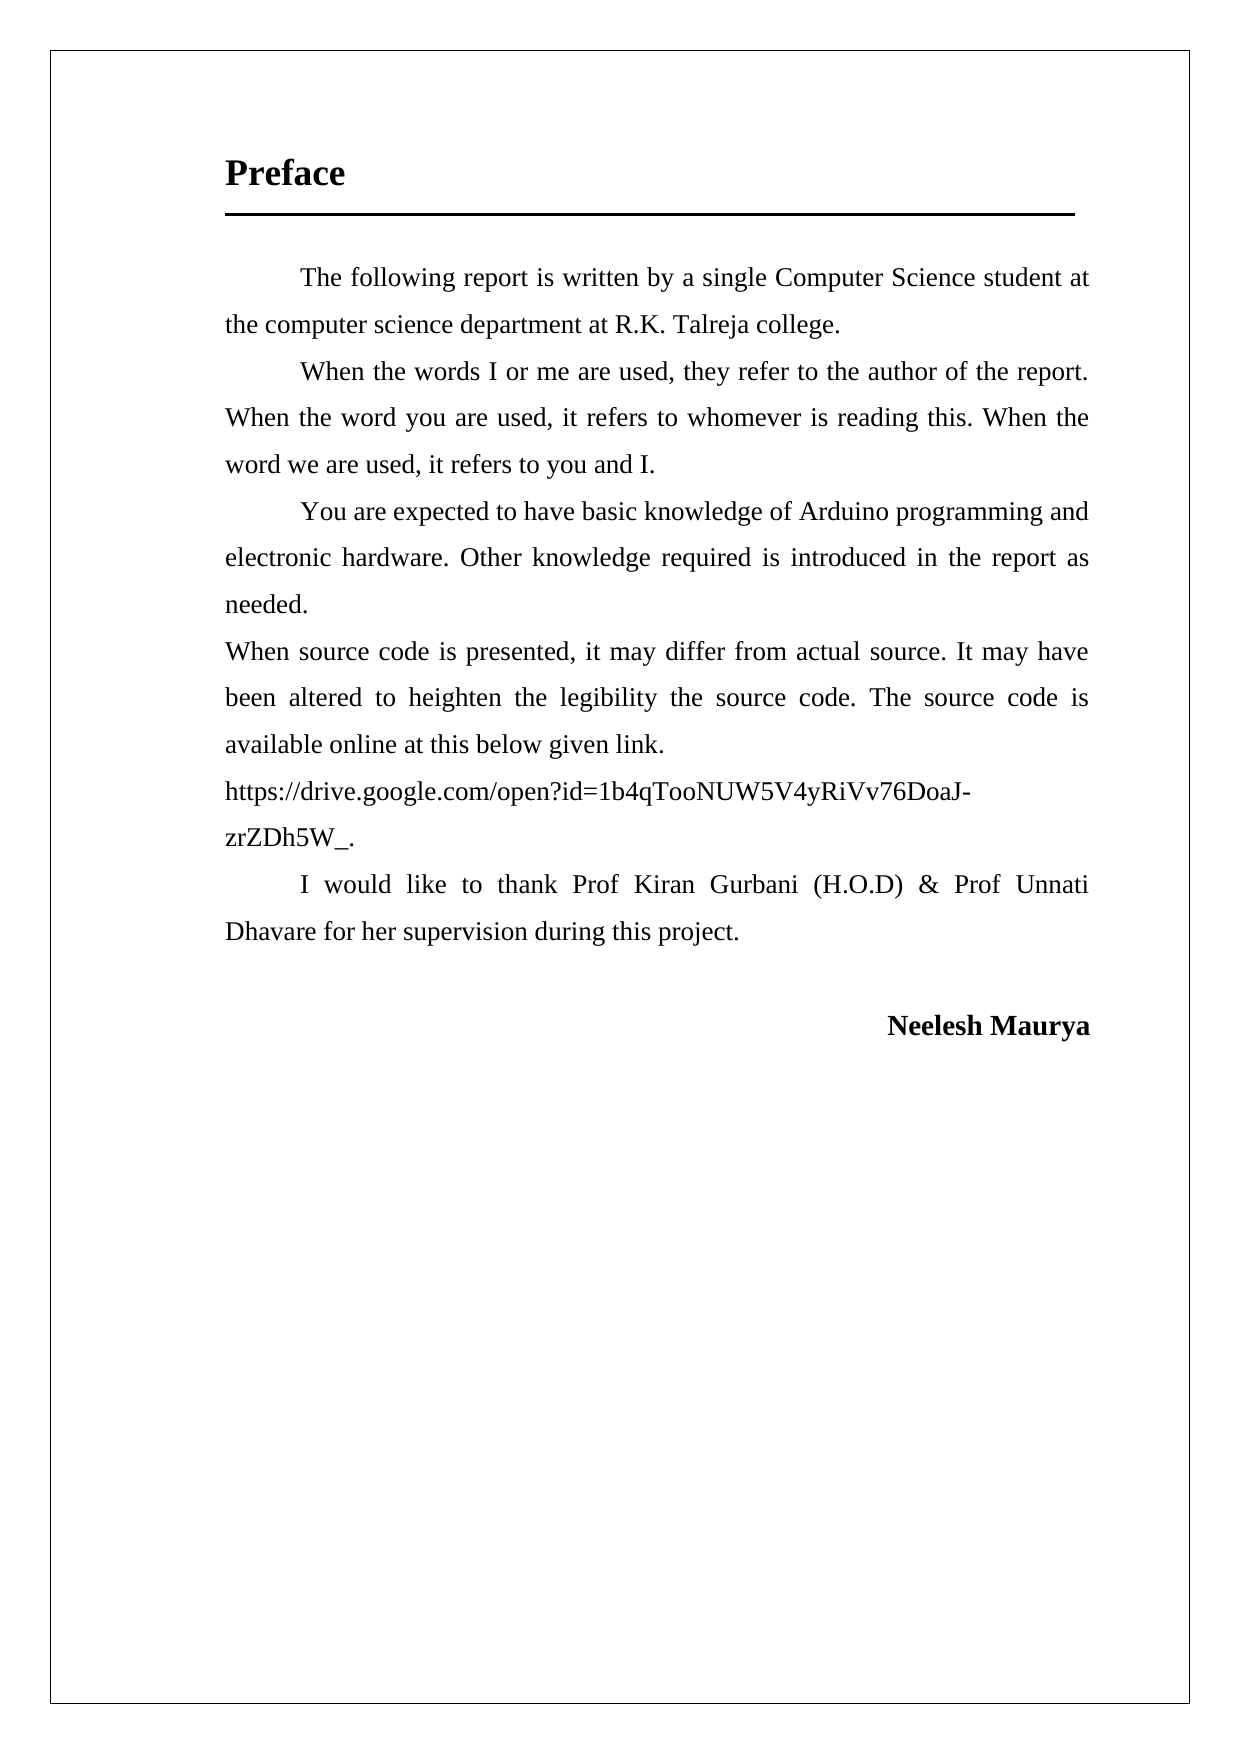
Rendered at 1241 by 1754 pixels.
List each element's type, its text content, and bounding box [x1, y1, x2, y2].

text https://drive.google.com/open?id=1b4qTooNUW5V4yRiVv76DoaJ- zrZDh5W_. [225, 774, 1090, 852]
text The following report is written by a single Computer Science student at the computer science department at R.K. Talreja college. [225, 261, 1090, 339]
text When the words I or me are used, they refer to the author of the report. When the word you are used, it refers to whomever is reading this. When the word we are used, it refers to you and I. [225, 354, 1090, 479]
text You are expected to have basic knowledge of Arduino programming and electronic hardware. Other knowledge required is introduced in the report as needed. When source code is presented, it may differ from actual source. It may have been altered to heighten the legibility the source code. The source code is available online at this below given link. [225, 494, 1090, 759]
text Preface [225, 150, 1090, 193]
text I would like to thank Prof Kiran Gurbani (H.O.D) & Prof Unnati Dhavare for her supervision during this project. [225, 868, 1090, 946]
text Neelesh Maurya [225, 1008, 1090, 1041]
